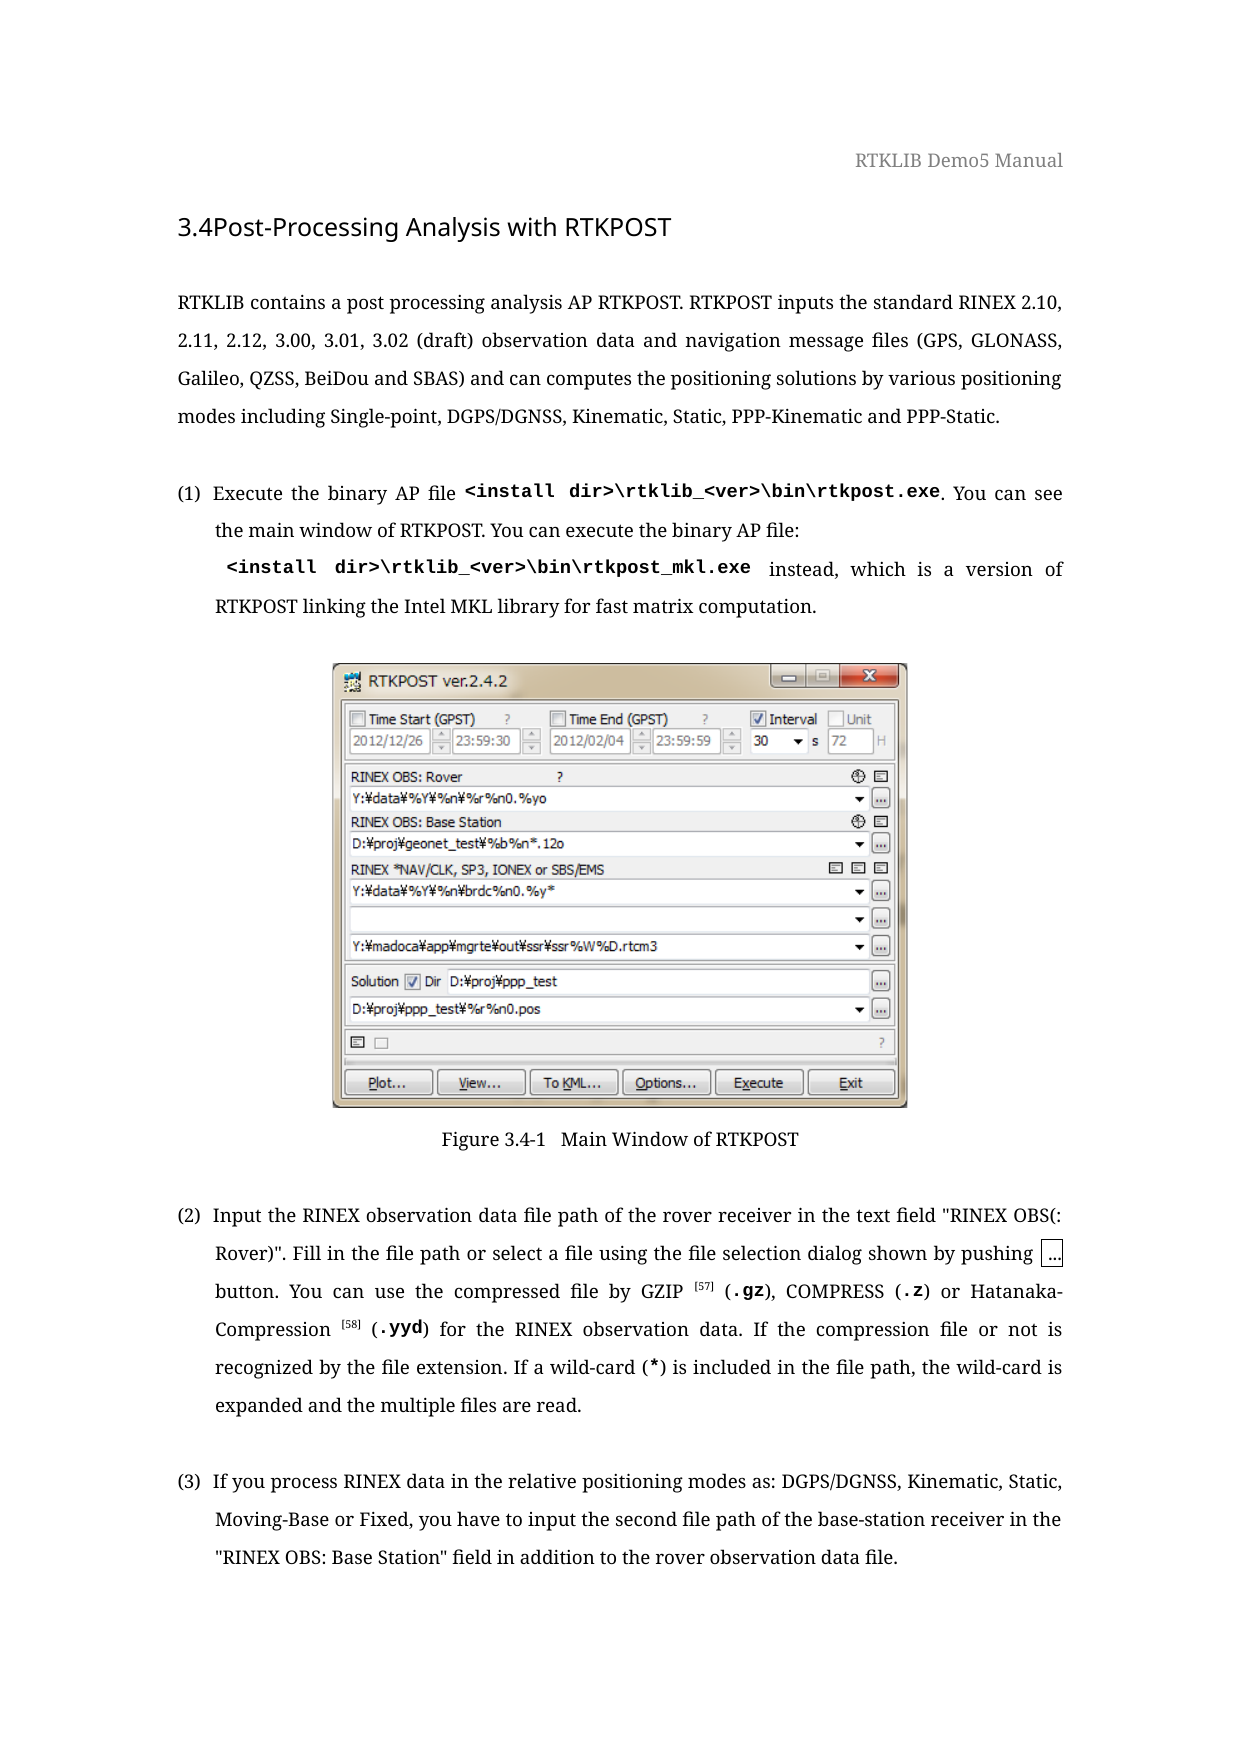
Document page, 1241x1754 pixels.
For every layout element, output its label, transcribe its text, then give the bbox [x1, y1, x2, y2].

list Execute the binary AP file <install dir>\rtklib_<ver>\bin\rtkpost.exe. You can see the main window of RTKPOST. You can execute the binary AP file: [177, 473, 1063, 549]
list If you process RINEX data in the relative positioning modes as: DGPS/DGNSS, Kinematic, Static, Moving-Base or Fixed, you have to input the second file path of the base-station receiver in the "RINEX OBS: Base Station" field in addition to the rover observation data file. [177, 1462, 1063, 1576]
text 3.4 Post-Processing Analysis with RTKPOST [177, 207, 1063, 245]
list Input the RINEX observation data file path of the rover receiver in the text field "RINEX OBS(: Rover)". Fill in the file path or select a file using the file selection dialog shown by pushing ... button. You can use the compressed file by GZIP [57] (.gz), COMPRESS (.z) or Hatanaka-Compression [58] (.yyd) for the RINEX observation data. If the compression file or not is recognized by the file extension. If a wild-card (*) is included in the file path, the wild-card is expanded and the multiple files are read. [177, 1196, 1063, 1424]
text Figure 3.4-1 Main Window of RTKPOST [177, 1120, 1063, 1158]
text <install dir>\rtklib_<ver>\bin\rtkpost_mkl.exe instead, which is a version of RTKPOST linking the Intel MKL library for fast matrix computation. [215, 549, 1063, 626]
text RTKLIB contains a post processing analysis AP RTKPOST. RTKPOST inputs the standard RINEX 2.10, 2.11, 2.12, 3.00, 3.01, 3.02 (draft) observation data and navigation message files (GPS, GLONASS, Galileo, QZSS, BeiDou and SBAS) and can computes the positioning solutions by various positioning modes including Single-point, DGPS/DGNSS, Kinematic, Static, PPP-Kinematic and PPP-Static. [177, 283, 1063, 436]
picture [332, 663, 908, 1108]
